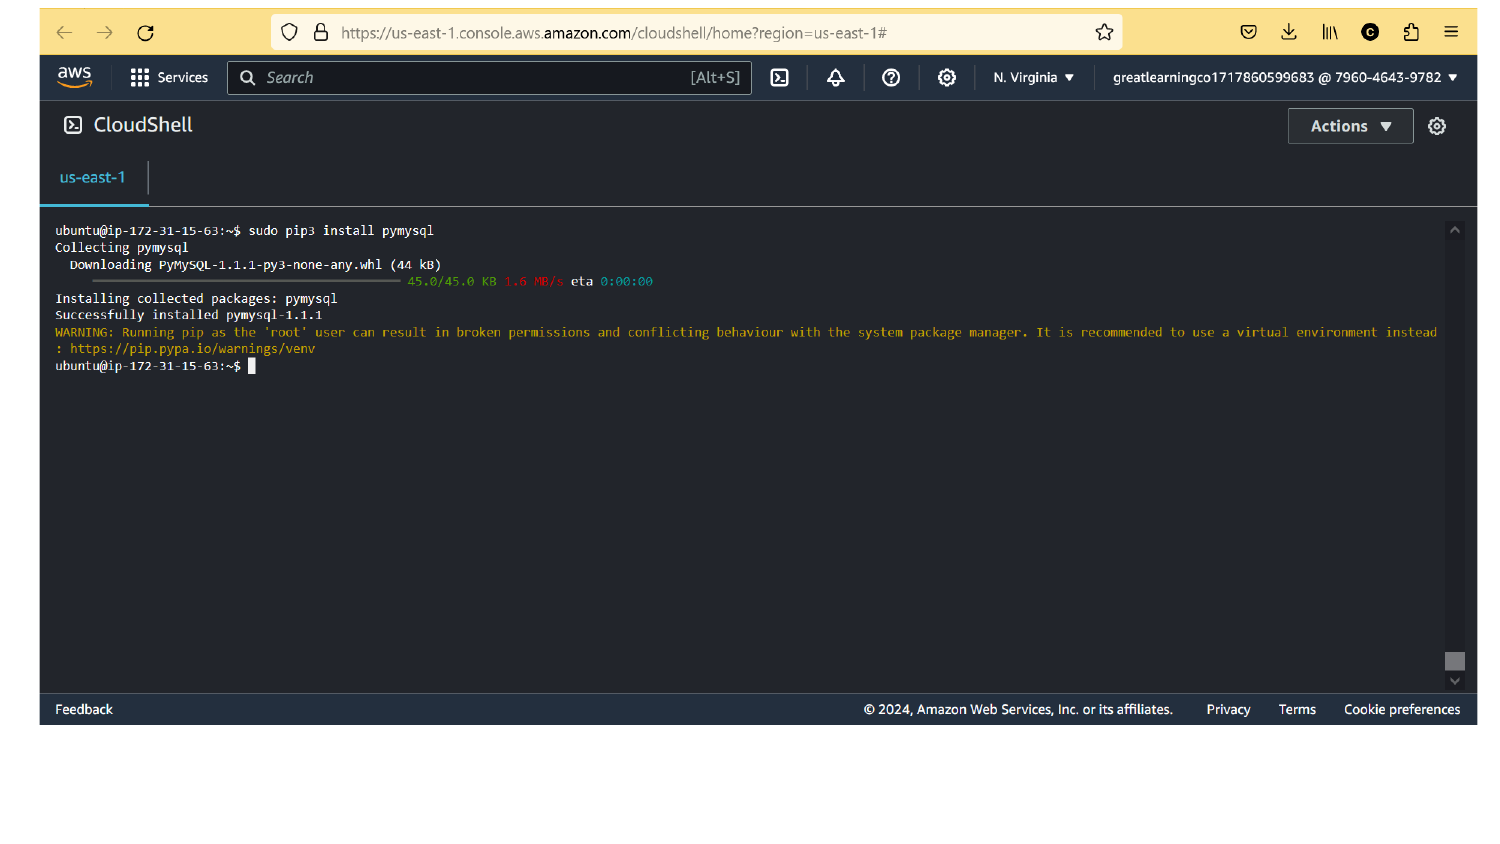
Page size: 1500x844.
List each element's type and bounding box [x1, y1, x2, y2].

picture [39, 8, 1478, 725]
